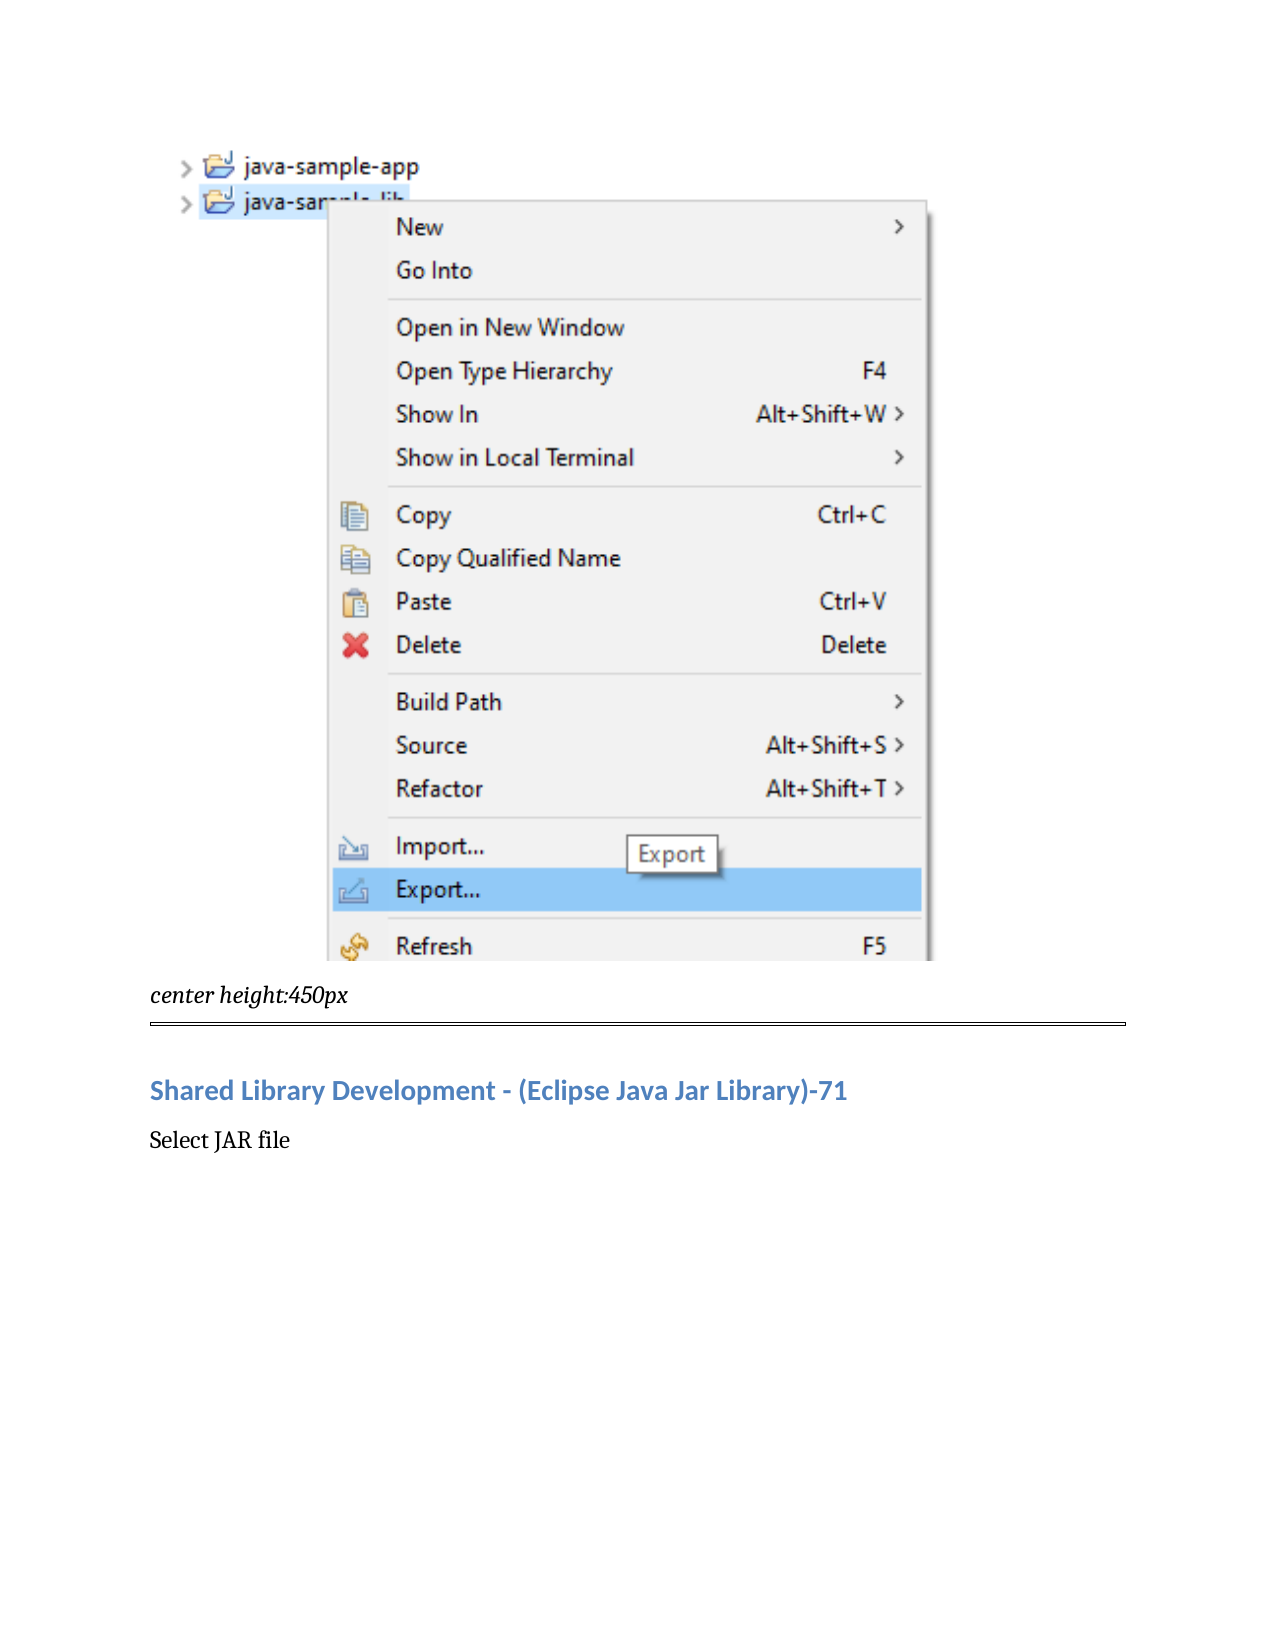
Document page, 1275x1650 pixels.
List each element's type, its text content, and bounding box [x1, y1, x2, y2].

subtitle Shared Library Development - (Eclipse Java Jar Library)-71 [150, 1072, 1125, 1107]
picture [168, 150, 1044, 961]
text Select JAR file [150, 1126, 1125, 1155]
text center height:450px [150, 981, 1125, 1010]
